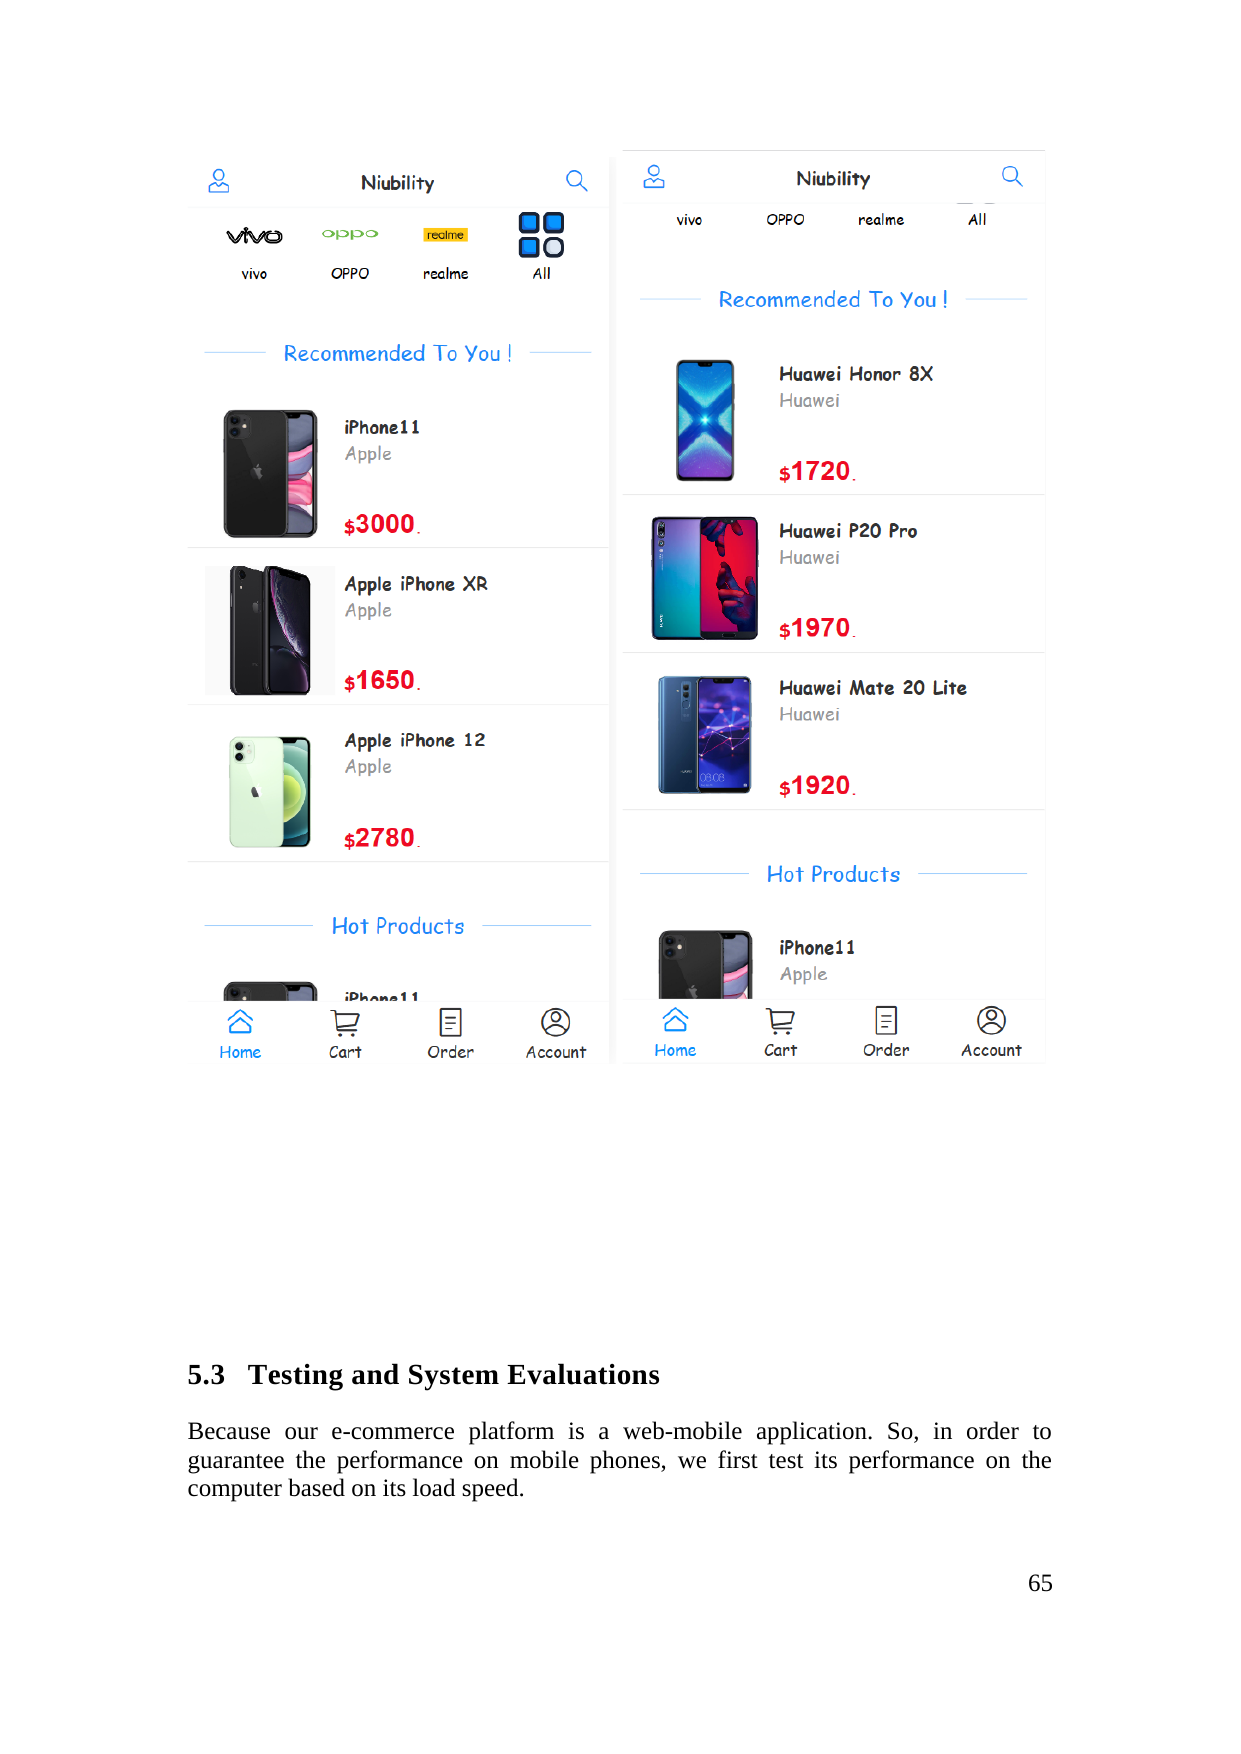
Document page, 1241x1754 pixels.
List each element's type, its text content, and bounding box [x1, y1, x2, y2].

subtitle Testing and System Evaluations [187, 1357, 1053, 1391]
picture [187, 157, 617, 1064]
text Because our e-commerce platform is a web-mobile application. So, in order to guarantee the performance on mobile phones, we first test its performance on the computer based on its load speed. [187, 1416, 1053, 1502]
picture [622, 150, 1046, 1064]
